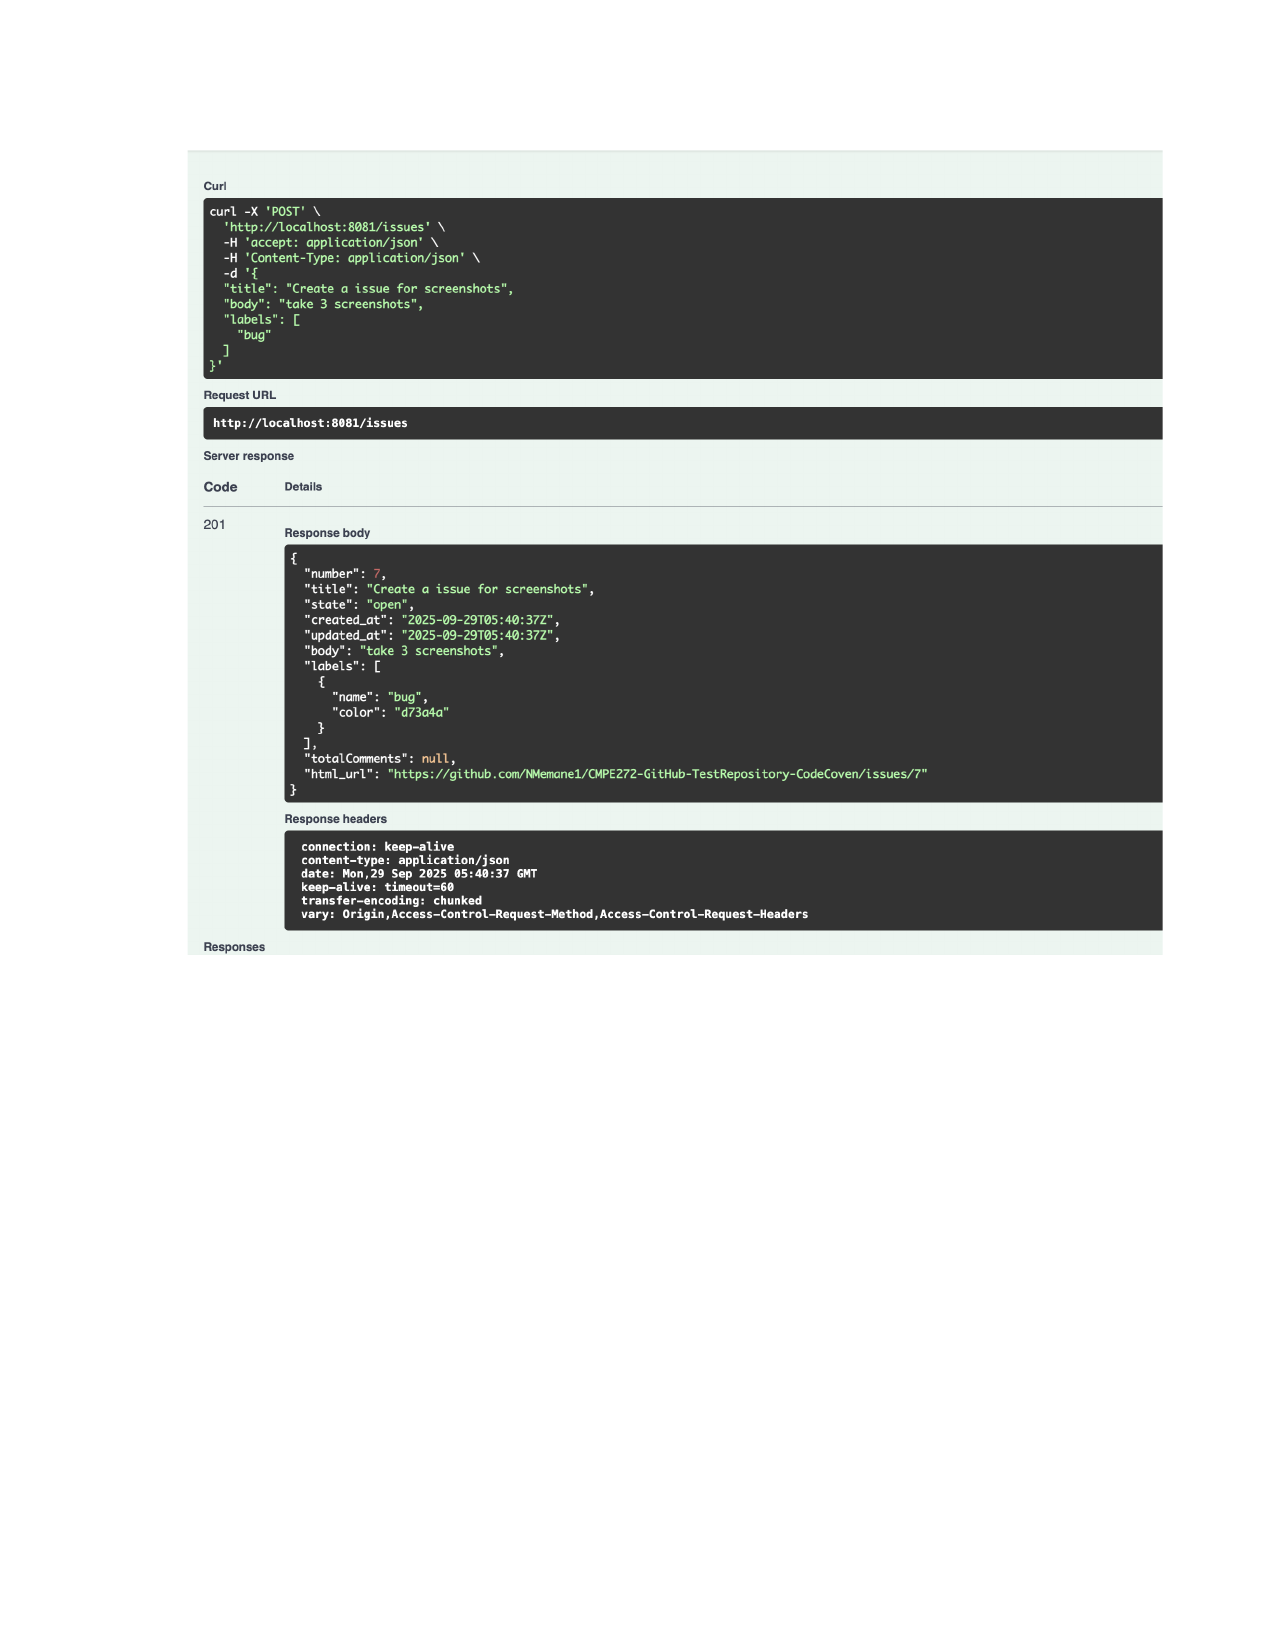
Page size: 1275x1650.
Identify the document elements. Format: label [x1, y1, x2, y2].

picture [187, 150, 1163, 955]
